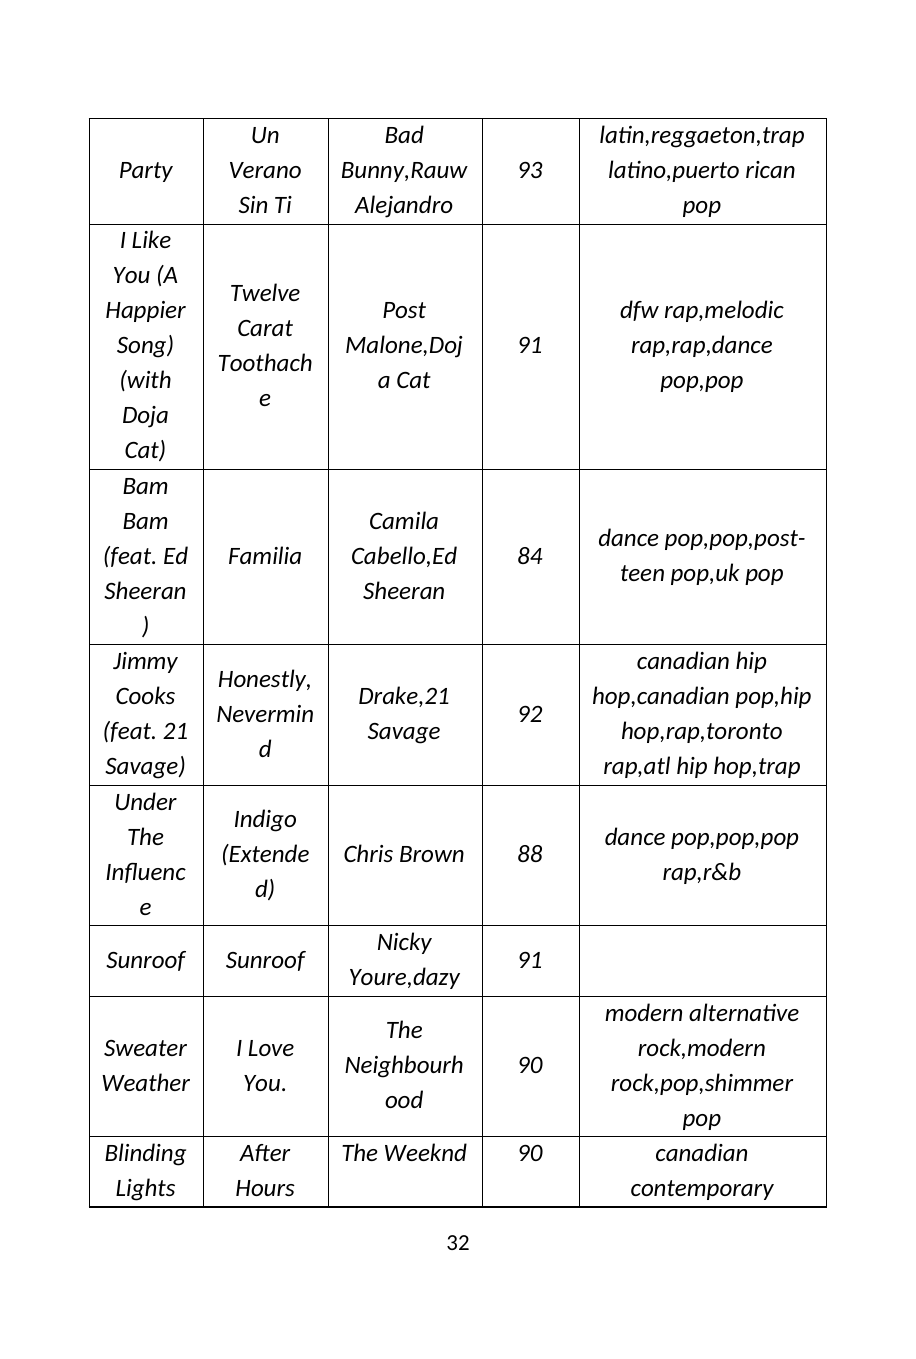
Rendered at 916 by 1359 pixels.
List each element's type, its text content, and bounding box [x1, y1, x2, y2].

table_cell Familia [204, 470, 328, 644]
table_cell Jimmy Cooks (feat. 21 Savage) [90, 645, 203, 785]
table_cell Bam Bam (feat. Ed Sheeran) [90, 470, 203, 644]
table_cell 90 [483, 997, 579, 1136]
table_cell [580, 1137, 826, 1206]
table_cell Party [90, 119, 203, 223]
table_cell modern alternative rock,modern rock,pop,shimmer pop [580, 997, 826, 1136]
table_cell 93 [483, 119, 579, 223]
table_cell I Like You (A Happier Song) (with Doja Cat) [90, 225, 203, 469]
table_cell Un Verano Sin Ti [204, 119, 328, 223]
table_cell canadian hip hop,canadian pop,hip hop,rap,toronto rap,atl hip hop,trap [580, 645, 826, 785]
table_cell Honestly, Nevermind [204, 645, 328, 785]
table_cell dfw rap,melodic rap,rap,dance pop,pop [580, 225, 826, 469]
table_cell Chris Brown [329, 786, 482, 925]
table_cell latin,reggaeton,trap latino,puerto rican pop [580, 119, 826, 223]
table_cell Twelve Carat Toothache [204, 225, 328, 469]
table_cell I Love You. [204, 997, 328, 1136]
table_cell Sunroof [204, 926, 328, 996]
table_cell Nicky Youre,dazy [329, 926, 482, 996]
table_cell Bad Bunny,Rauw Alejandro [329, 119, 482, 223]
table_cell 84 [483, 470, 579, 644]
table_cell Blinding Lights [90, 1137, 203, 1206]
table_cell [580, 926, 826, 996]
table_cell Indigo (Extended) [204, 786, 328, 925]
table_cell Post Malone,Doja Cat [329, 225, 482, 469]
table_cell 92 [483, 645, 579, 785]
table_cell dance pop,pop,pop rap,r&b [580, 786, 826, 925]
table_cell After Hours [204, 1137, 328, 1206]
table_cell dance pop,pop,post-teen pop,uk pop [580, 470, 826, 644]
table_cell Camila Cabello,Ed Sheeran [329, 470, 482, 644]
table_cell 91 [483, 926, 579, 996]
table_cell Under The Influence [90, 786, 203, 925]
table_cell Sunroof [90, 926, 203, 996]
table_cell 90 [483, 1137, 579, 1206]
table_cell 91 [483, 225, 579, 469]
table_cell Sweater Weather [90, 997, 203, 1136]
table_cell The Neighbourhood [329, 997, 482, 1136]
table_cell The Weeknd [329, 1137, 482, 1206]
table_cell Drake,21 Savage [329, 645, 482, 785]
table_cell 88 [483, 786, 579, 925]
